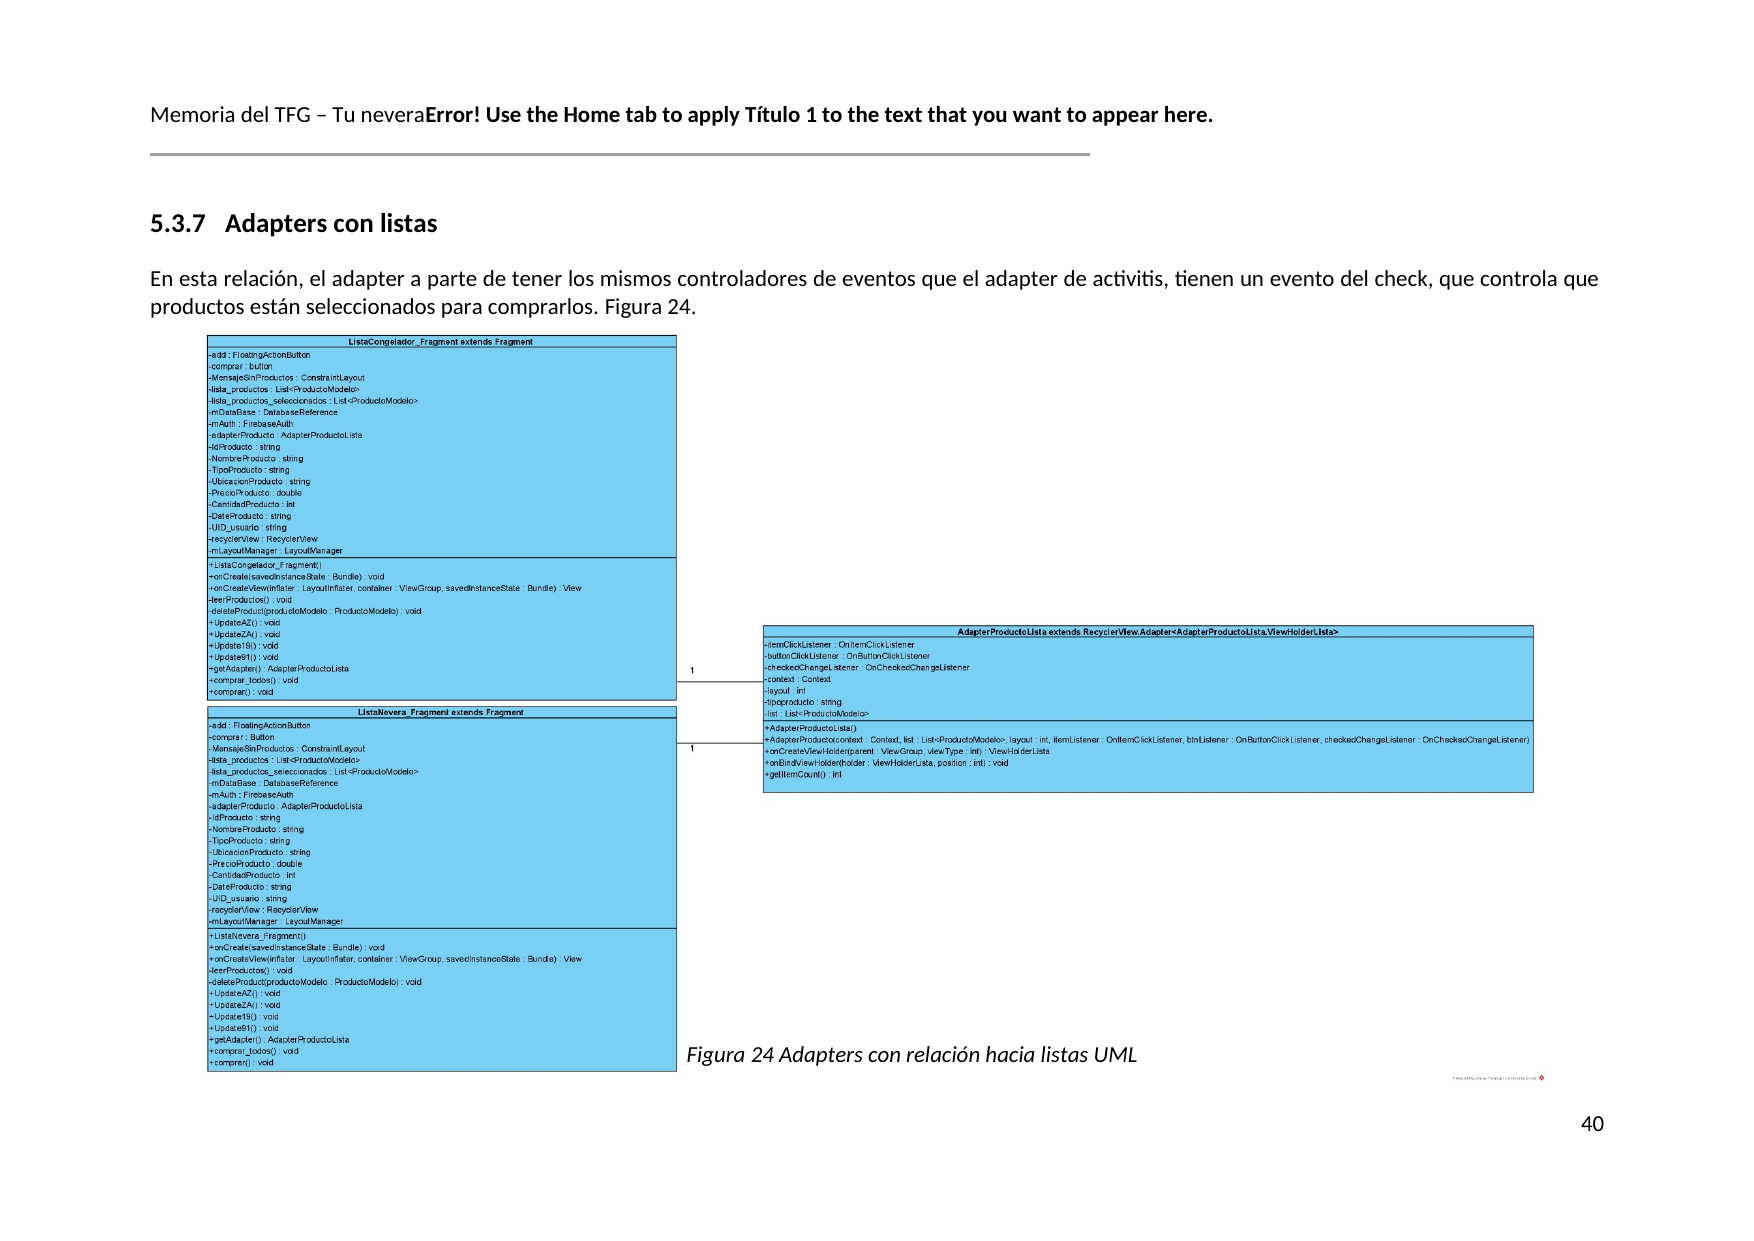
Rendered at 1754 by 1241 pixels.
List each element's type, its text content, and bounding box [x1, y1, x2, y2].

text 5.3.7 Adapters con listas [150, 206, 1604, 239]
picture [194, 322, 1546, 1084]
